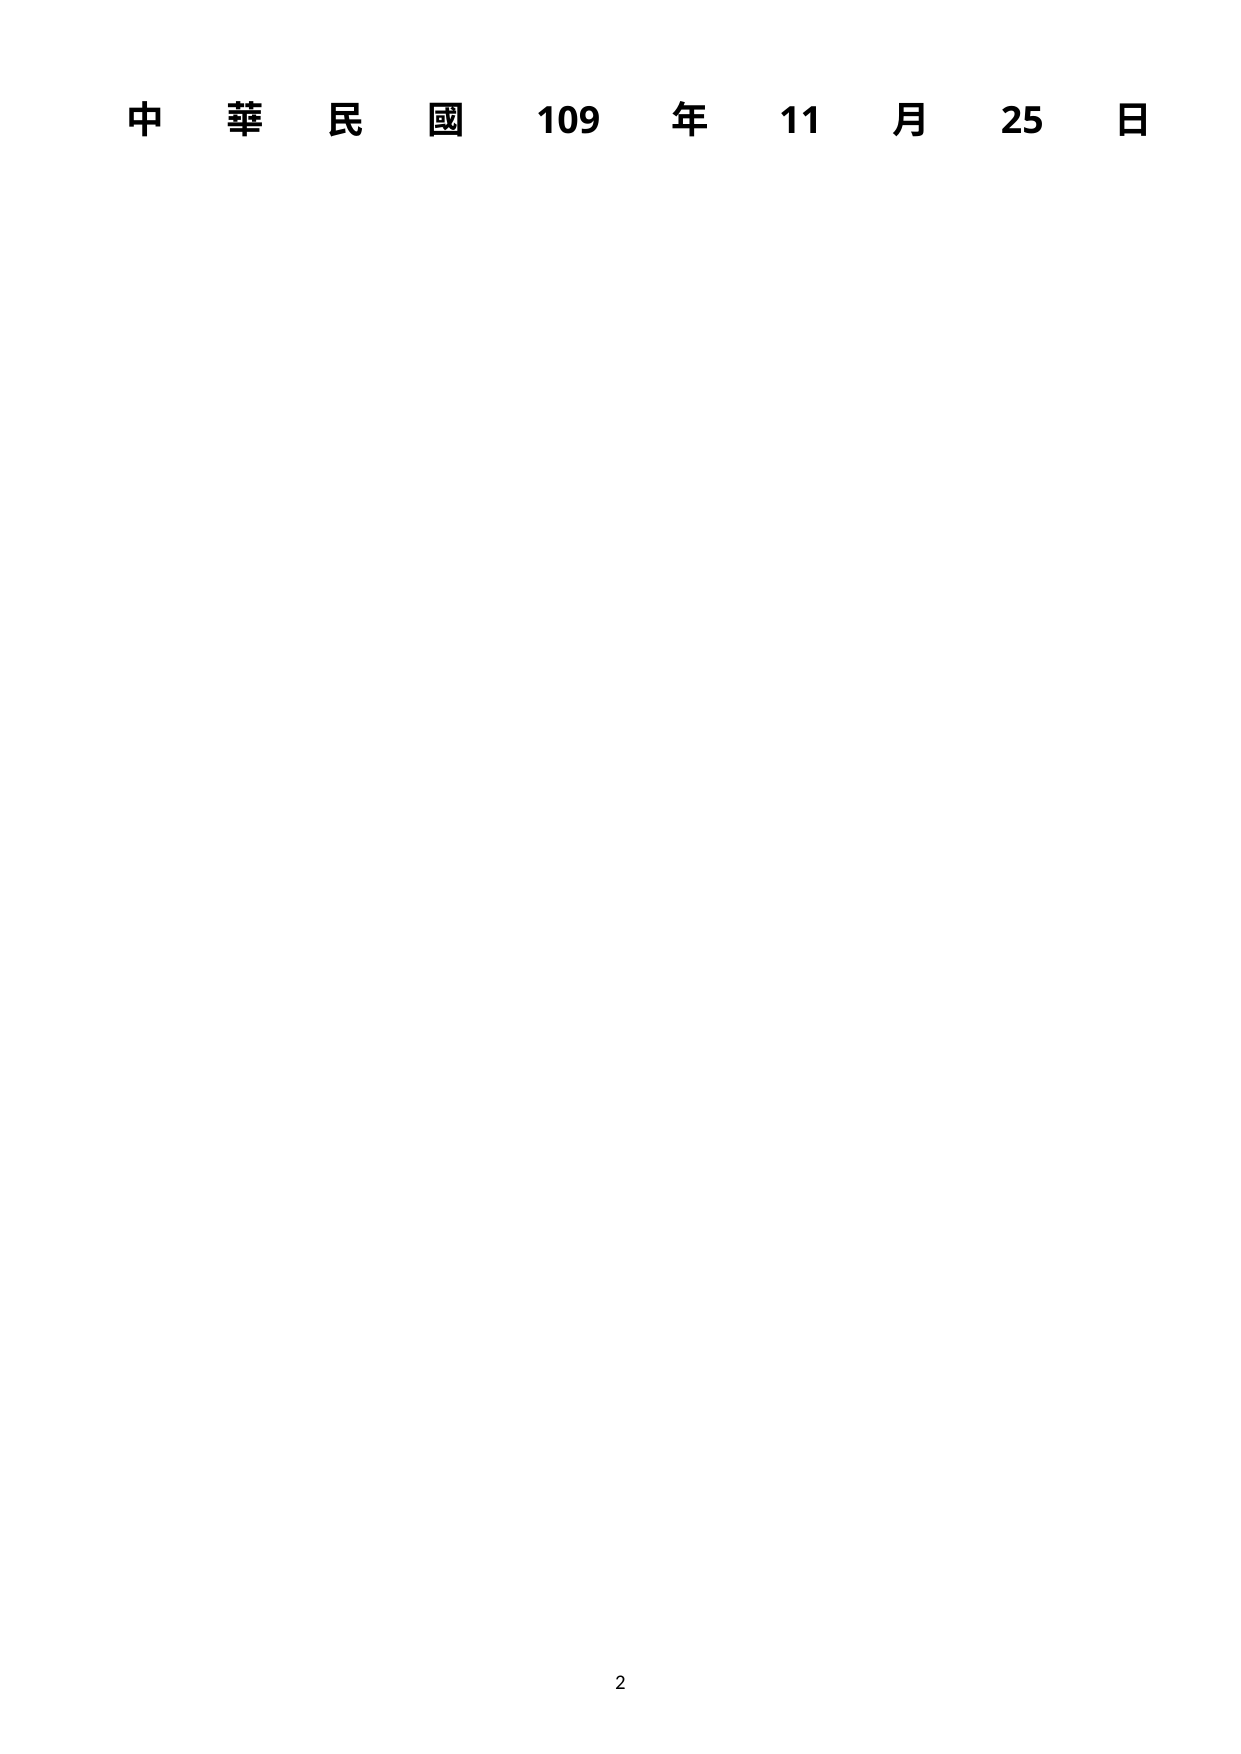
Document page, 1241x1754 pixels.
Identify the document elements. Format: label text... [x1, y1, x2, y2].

text 中華民國109年11月25日 [126, 89, 1152, 144]
